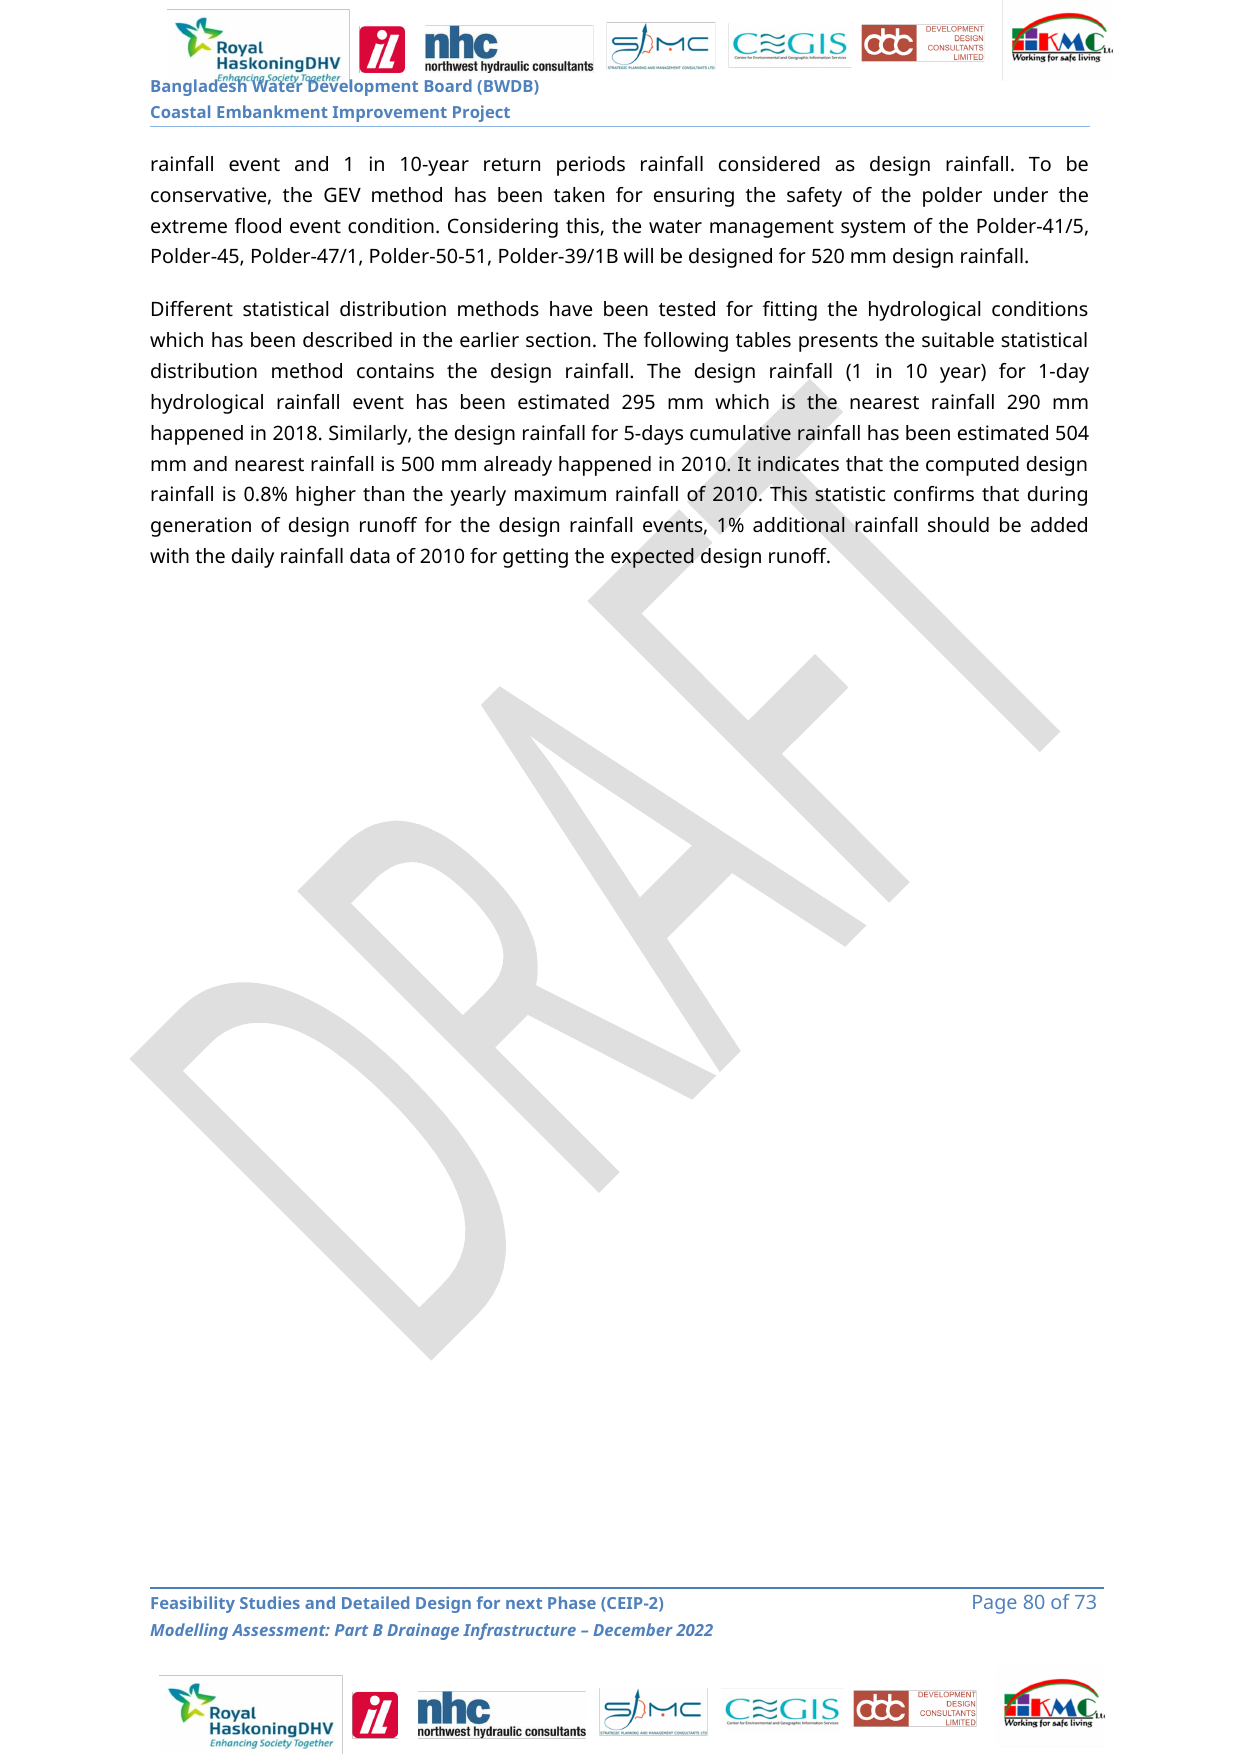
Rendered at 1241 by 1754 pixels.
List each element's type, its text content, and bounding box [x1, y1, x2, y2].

picture [166, 0, 1114, 89]
text Different statistical distribution methods have been tested for fitting the hydrological conditions which has been described in the earlier section. The following tables presents the suitable statistical distribution method contains the design rainfall. The design rainfall (1 in 10 year) for 1-day hydrological rainfall event has been estimated 295 mm which is the nearest rainfall 290 mm happened in 2018. Similarly, the design rainfall for 5-days cumulative rainfall has been estimated 504 mm and nearest rainfall is 500 mm already happened in 2010. It indicates that the computed design rainfall is 0.8% higher than the yearly maximum rainfall of 2010. This statistic confirms that during generation of design runoff for the design rainfall events, 1% additional rainfall should be added with the daily rainfall data of 2010 for getting the expected design runoff. [150, 295, 1090, 569]
picture [159, 1665, 1106, 1754]
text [150, 150, 1090, 270]
